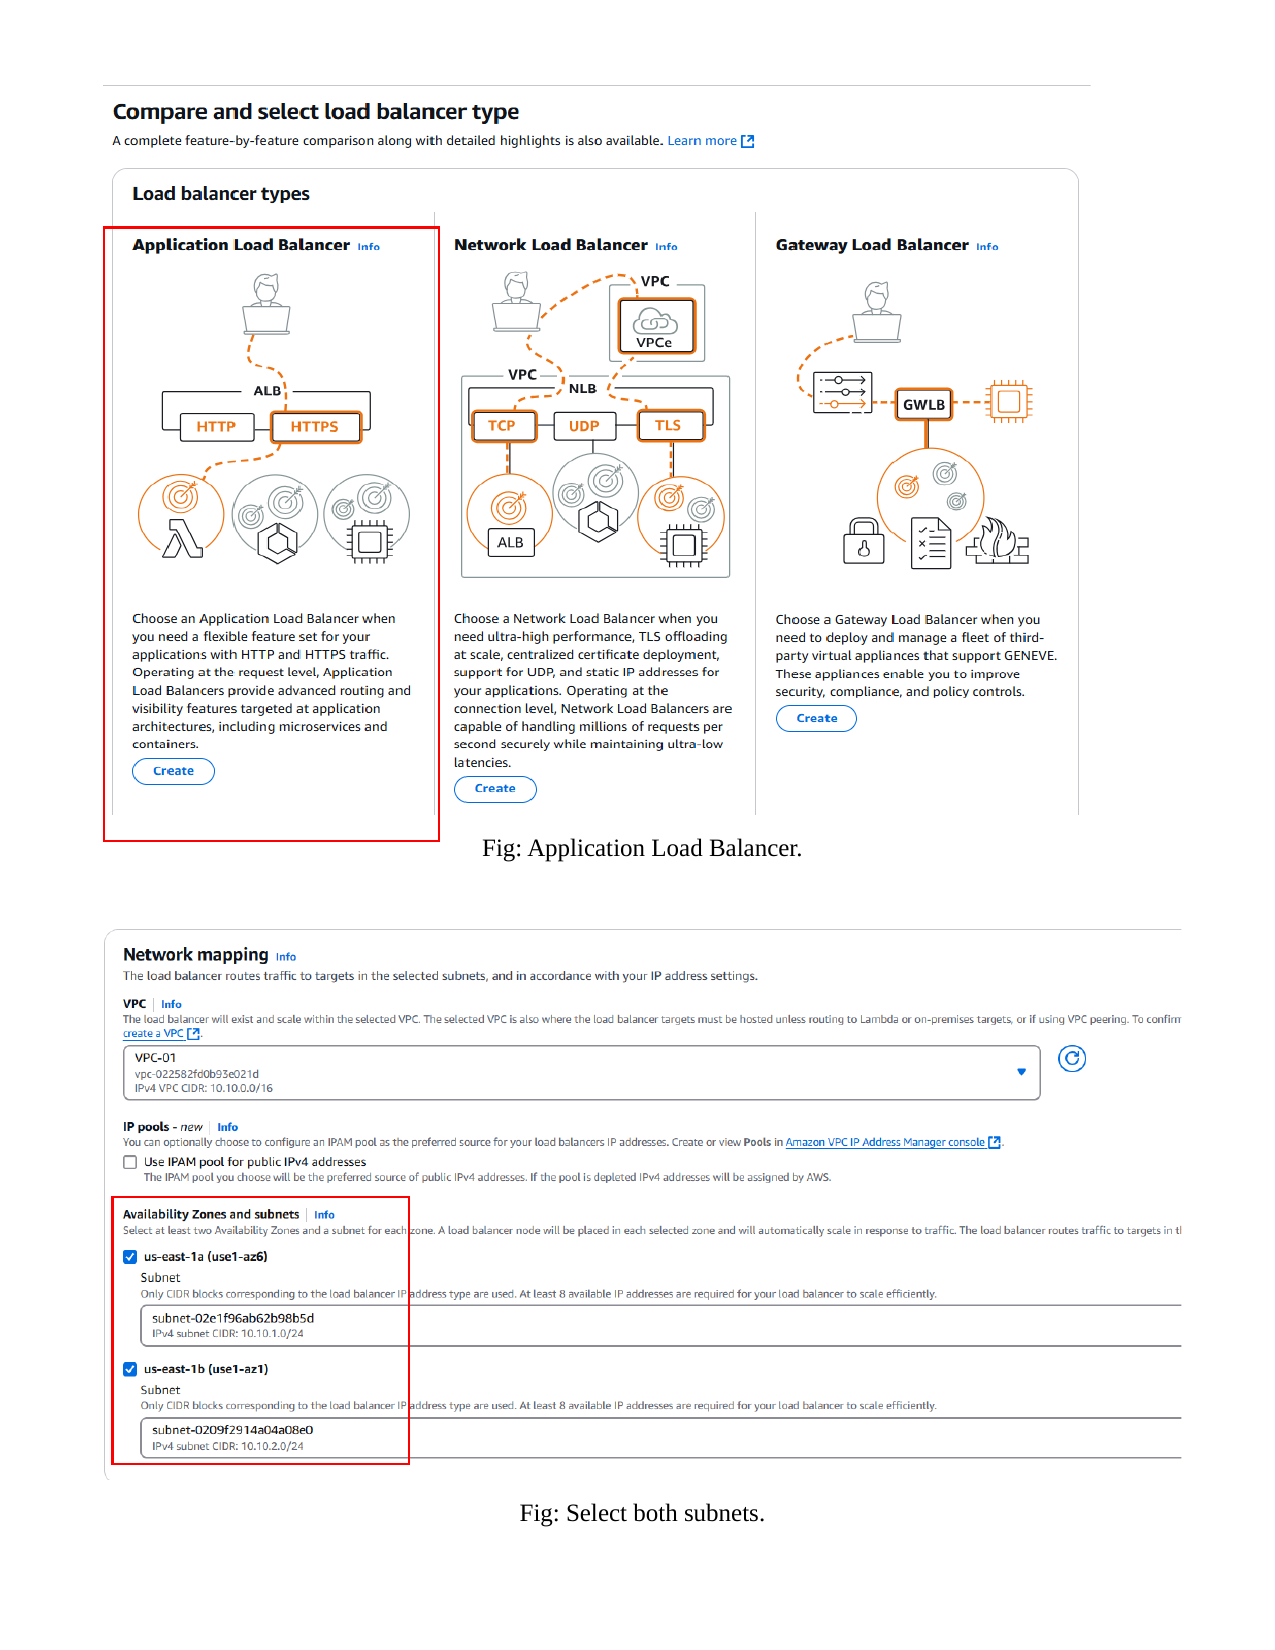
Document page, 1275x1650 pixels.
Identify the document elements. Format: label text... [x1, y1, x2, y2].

picture [105, 229, 438, 815]
picture [103, 84, 1091, 815]
text Fig: Select both subnets. [103, 1498, 1181, 1527]
text Fig: Application Load Balancer. [103, 833, 1181, 862]
picture [103, 928, 1182, 1480]
